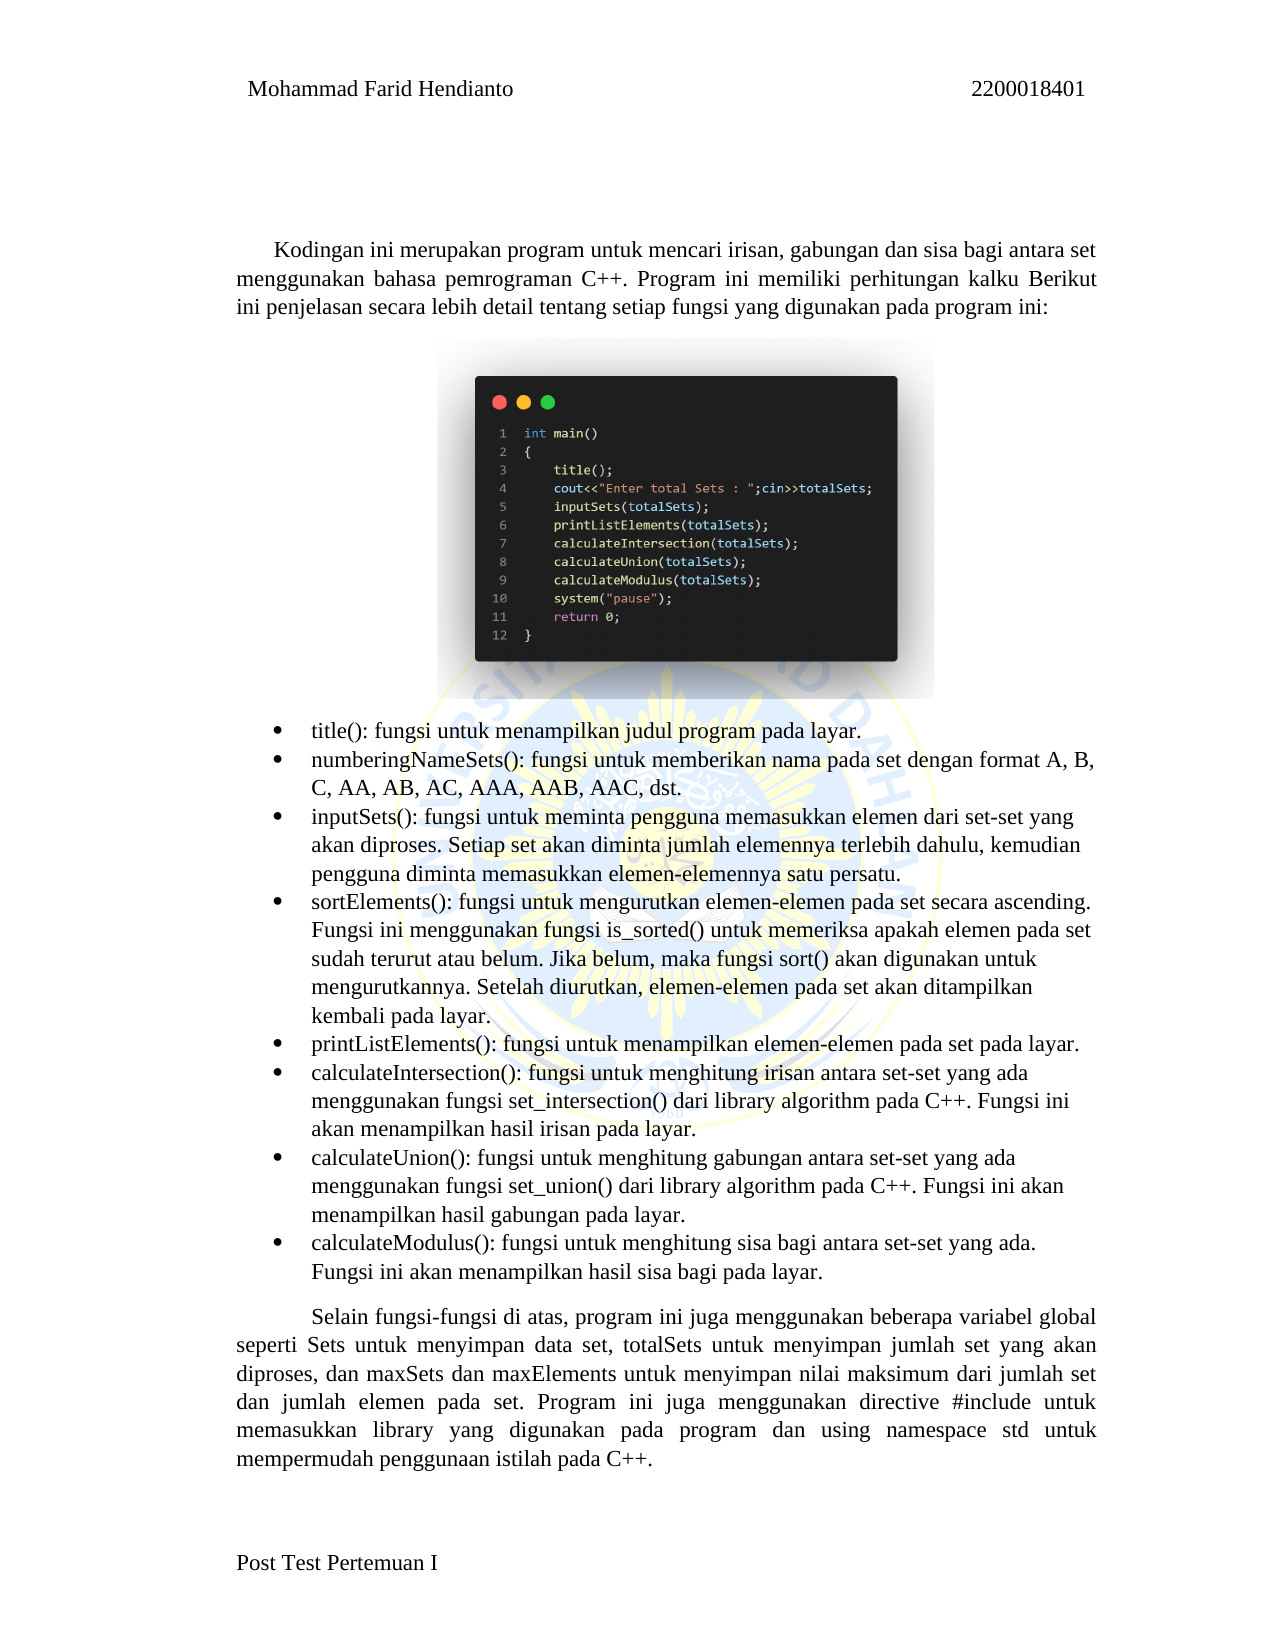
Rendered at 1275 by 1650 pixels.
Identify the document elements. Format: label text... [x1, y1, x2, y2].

list numberingNameSets(): fungsi untuk memberikan nama pada set dengan format A, B, C, AA, AB, AC, AAA, AAB, AAC, dst. [274, 746, 1098, 801]
list sortElements(): fungsi untuk mengurutkan elemen-elemen pada set secara ascending. Fungsi ini menggunakan fungsi is_sorted() untuk memeriksa apakah elemen pada set sudah terurut atau belum. Jika belum, maka fungsi sort() akan digunakan untuk mengurutkannya. Setelah diurutkan, elemen-elemen pada set akan ditampilkan kembali pada layar. [274, 888, 1098, 1028]
list title(): fungsi untuk menampilkan judul program pada layar. [274, 717, 1098, 744]
list calculateIntersection(): fungsi untuk menghitung irisan antara set-set yang ada menggunakan fungsi set_intersection() dari library algorithm pada C++. Fungsi ini akan menampilkan hasil irisan pada layar. [274, 1059, 1098, 1142]
text Selain fungsi-fungsi di atas, program ini juga menggunakan beberapa variabel global seperti Sets untuk menyimpan data set, totalSets untuk menyimpan jumlah set yang akan diproses, dan maxSets dan maxElements untuk menyimpan nilai maksimum dari jumlah set dan jumlah elemen pada set. Program ini juga menggunakan directive #include untuk memasukkan library yang digunakan pada program dan using namespace std untuk mempermudah penggunaan istilah pada C++. [236, 1303, 1098, 1471]
list inputSets(): fungsi untuk meminta pengguna memasukkan elemen dari set-set yang akan diproses. Setiap set akan diminta jumlah elemennya terlebih dahulu, kemudian pengguna diminta memasukkan elemen-elemennya satu persatu. [274, 803, 1098, 886]
text Kodingan ini merupakan program untuk mencari irisan, gabungan dan sisa bagi antara set menggunakan bahasa pemrograman C++. Program ini memiliki perhitungan kalku Berikut ini penjelasan secara lebih detail tentang setiap fungsi yang digunakan pada program ini: [236, 236, 1098, 319]
list calculateUnion(): fungsi untuk menghitung gabungan antara set-set yang ada menggunakan fungsi set_union() dari library algorithm pada C++. Fungsi ini akan menampilkan hasil gabungan pada layar. [274, 1144, 1098, 1227]
picture [437, 338, 935, 699]
list calculateModulus(): fungsi untuk menghitung sisa bagi antara set-set yang ada. Fungsi ini akan menampilkan hasil sisa bagi pada layar. [274, 1229, 1098, 1284]
list printListElements(): fungsi untuk menampilkan elemen-elemen pada set pada layar. [274, 1030, 1098, 1057]
